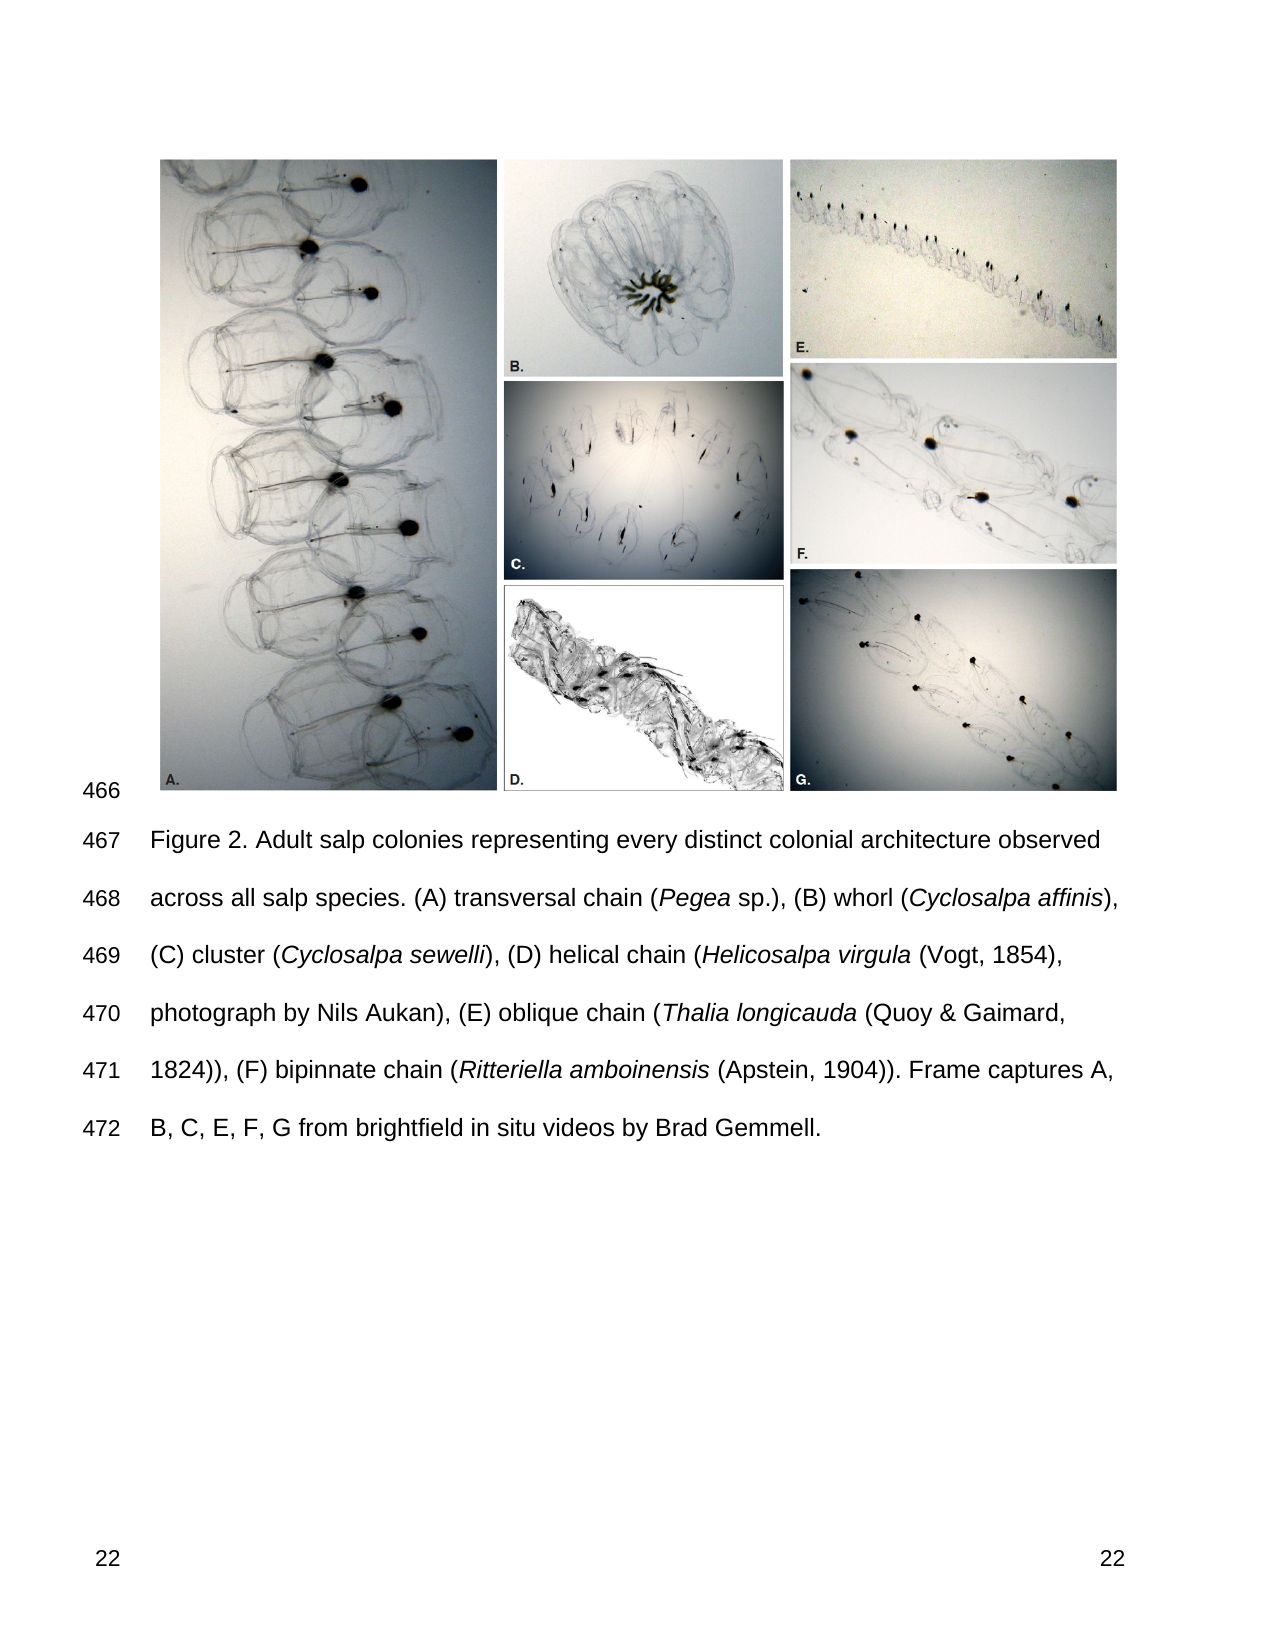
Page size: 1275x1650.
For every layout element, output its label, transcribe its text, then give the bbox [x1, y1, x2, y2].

text Figure 2. Adult salp colonies representing every distinct colonial architecture observed across all salp species. (A) transversal chain (Pegea sp.), (B) whorl (Cyclosalpa affinis), (C) cluster (Cyclosalpa sewelli), (D) helical chain (Helicosalpa virgula (Vogt, 1854), photograph by Nils Aukan), (E) oblique chain (Thalia longicauda (Quoy & Gaimard, 1824)), (F) bipinnate chain (Ritteriella amboinensis (Apstein, 1904)). Frame captures A, B, C, E, F, G from brightfield in situ videos by Brad Gemmell. [150, 825, 1125, 1141]
picture [150, 150, 1125, 799]
